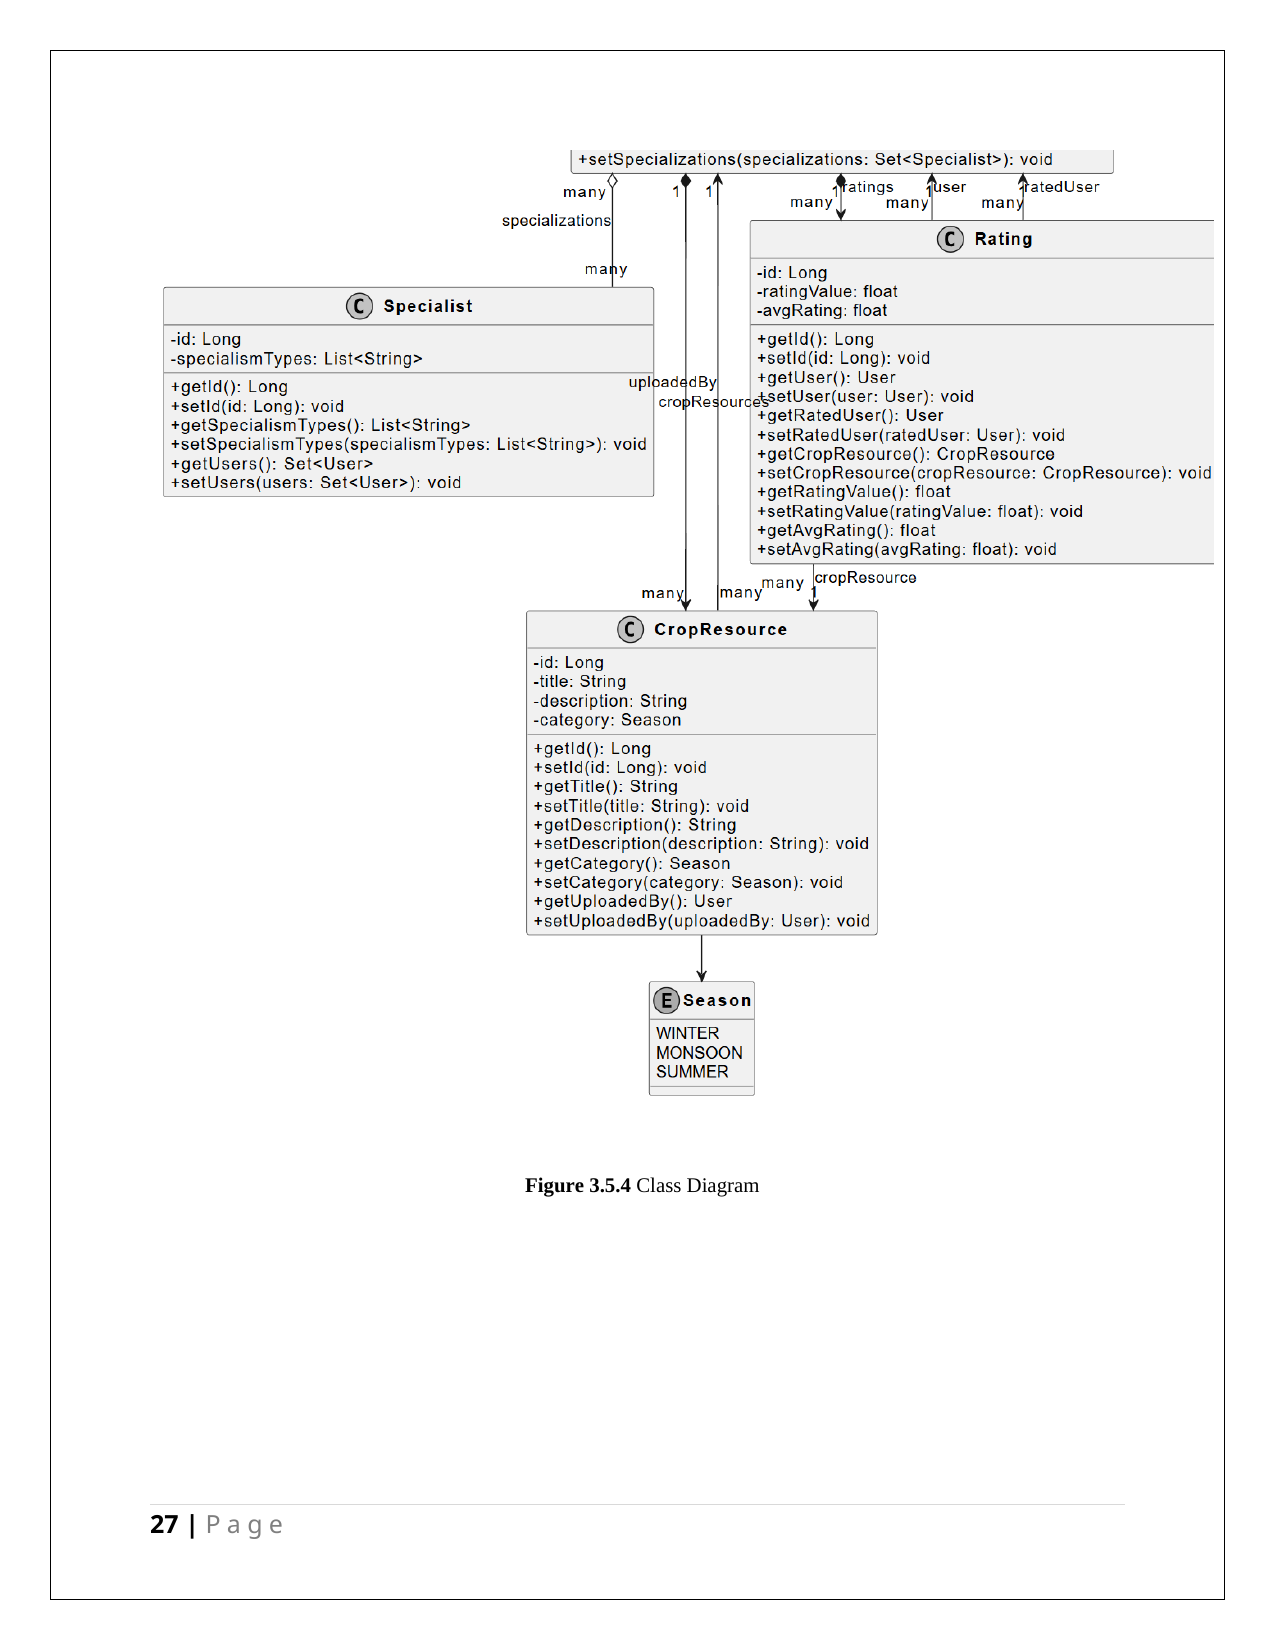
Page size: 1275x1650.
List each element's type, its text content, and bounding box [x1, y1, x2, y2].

text Figure 3.5.4 Class Diagram [450, 1173, 1125, 1197]
picture [150, 150, 1214, 1096]
